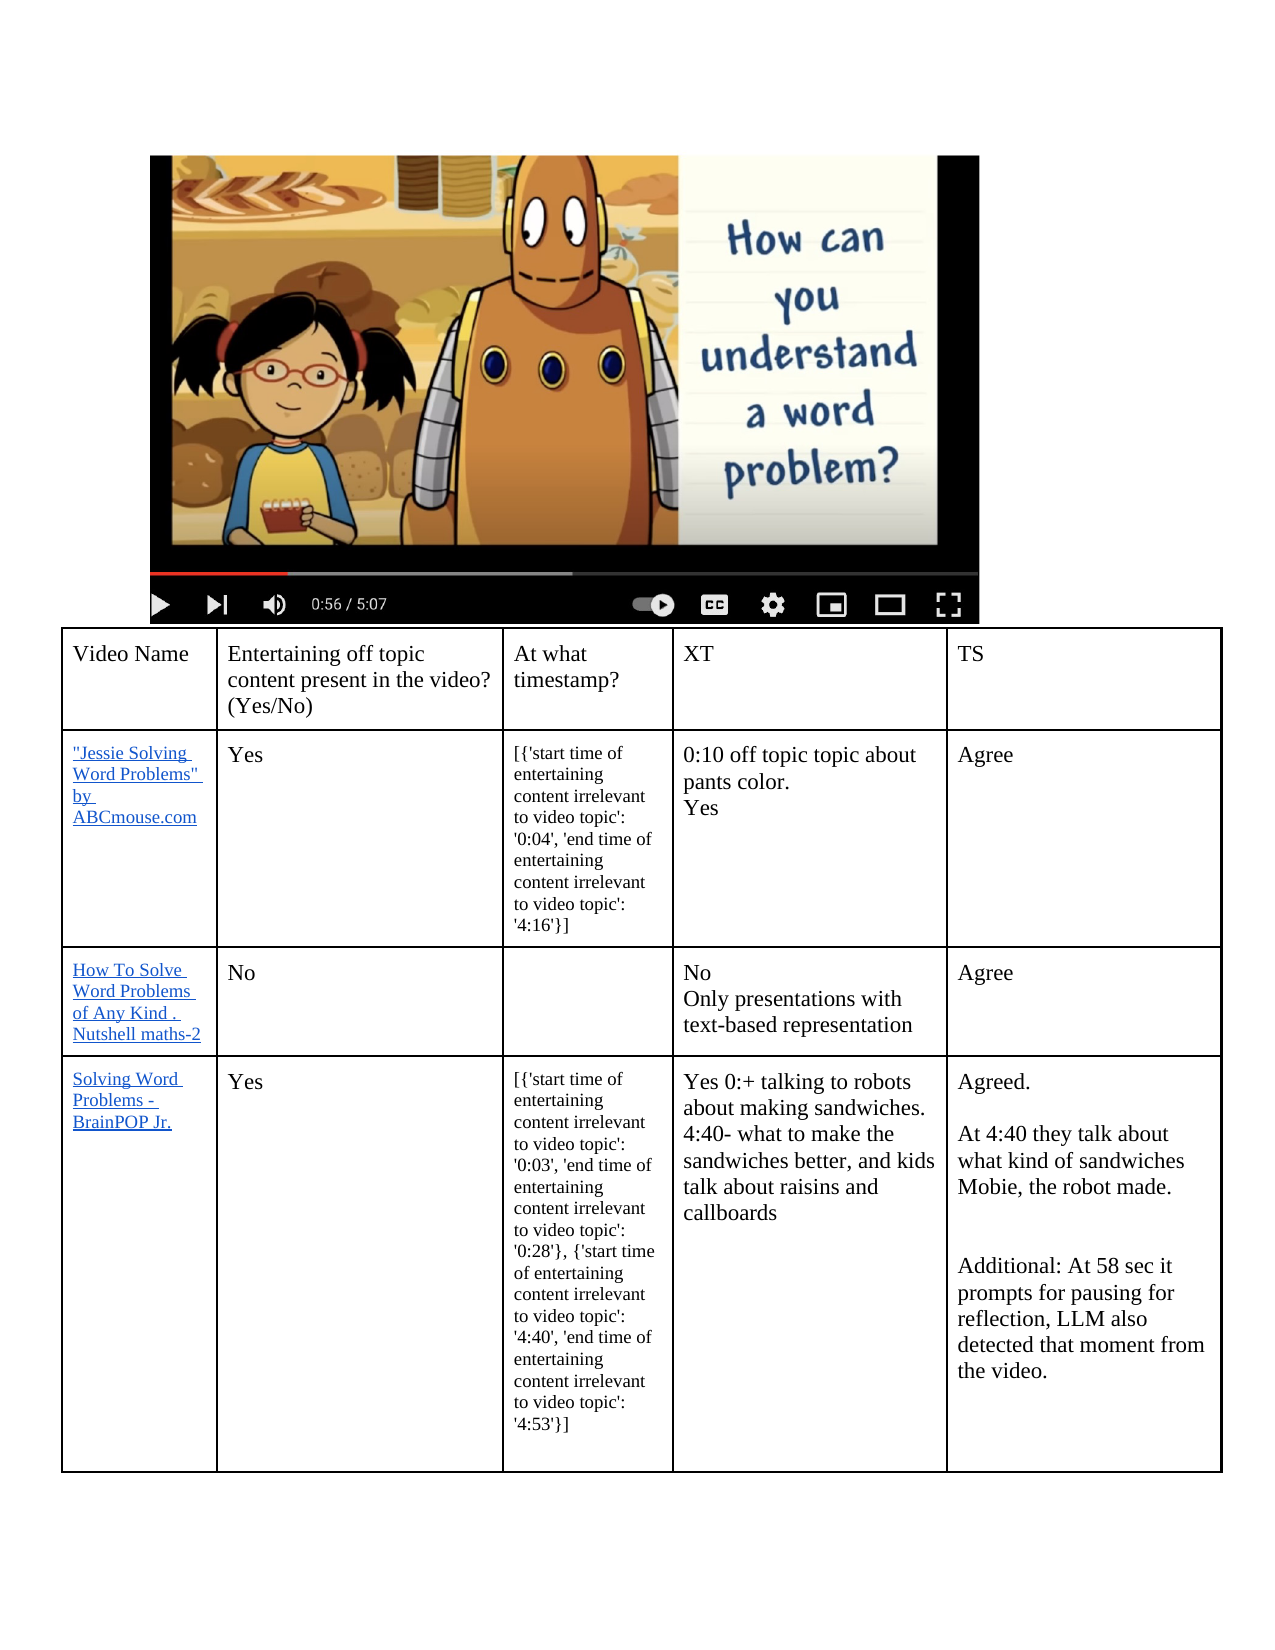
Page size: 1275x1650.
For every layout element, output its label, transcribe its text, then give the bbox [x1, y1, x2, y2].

table_cell "Jessie Solving Word Problems" by ABCmouse.com [63, 731, 216, 946]
table_cell Agree [948, 948, 1220, 1055]
table_header Video Name [63, 629, 216, 729]
picture [150, 150, 980, 624]
table_header XT [674, 629, 946, 729]
table_cell How To Solve Word Problems of Any Kind . Nutshell maths-2 [63, 948, 216, 1055]
table_header At what timestamp? [504, 629, 672, 729]
table_header TS [948, 629, 1220, 729]
table_cell No [218, 948, 502, 1055]
table_cell Agree [948, 731, 1220, 946]
table_cell [{'start time of entertaining content irrelevant to video topic': '0:04', 'end time of entertaining content irrelevant to video topic': '4:16'}] [504, 731, 672, 946]
table_cell 0:10 off topic topic about pants color. Yes [674, 731, 946, 946]
table_cell No Only presentations with text-based representation [674, 948, 946, 1055]
table_cell [504, 948, 672, 1055]
table_cell Yes [218, 1057, 502, 1471]
table_cell Yes 0:+ talking to robots about making sandwiches. 4:40- what to make the sandwiches better, and kids talk about raisins and callboards [674, 1057, 946, 1471]
table_cell Yes [218, 731, 502, 946]
table_header Entertaining off topic content present in the video? (Yes/No) [218, 629, 502, 729]
table_cell Solving Word Problems - BrainPOP Jr. [63, 1057, 216, 1471]
table_cell [{'start time of entertaining content irrelevant to video topic': '0:03', 'end time of entertaining content irrelevant to video topic': '0:28'}, {'start time of entertaining content irrelevant to video topic': '4:40', 'end time of entertaining content irrelevant to video topic': '4:53'}] [504, 1057, 672, 1471]
table_cell Agreed. At 4:40 they talk about what kind of sandwiches Mobie, the robot made. Additional: At 58 sec it prompts for pausing for reflection, LLM also detected that moment from the video. [948, 1057, 1220, 1471]
